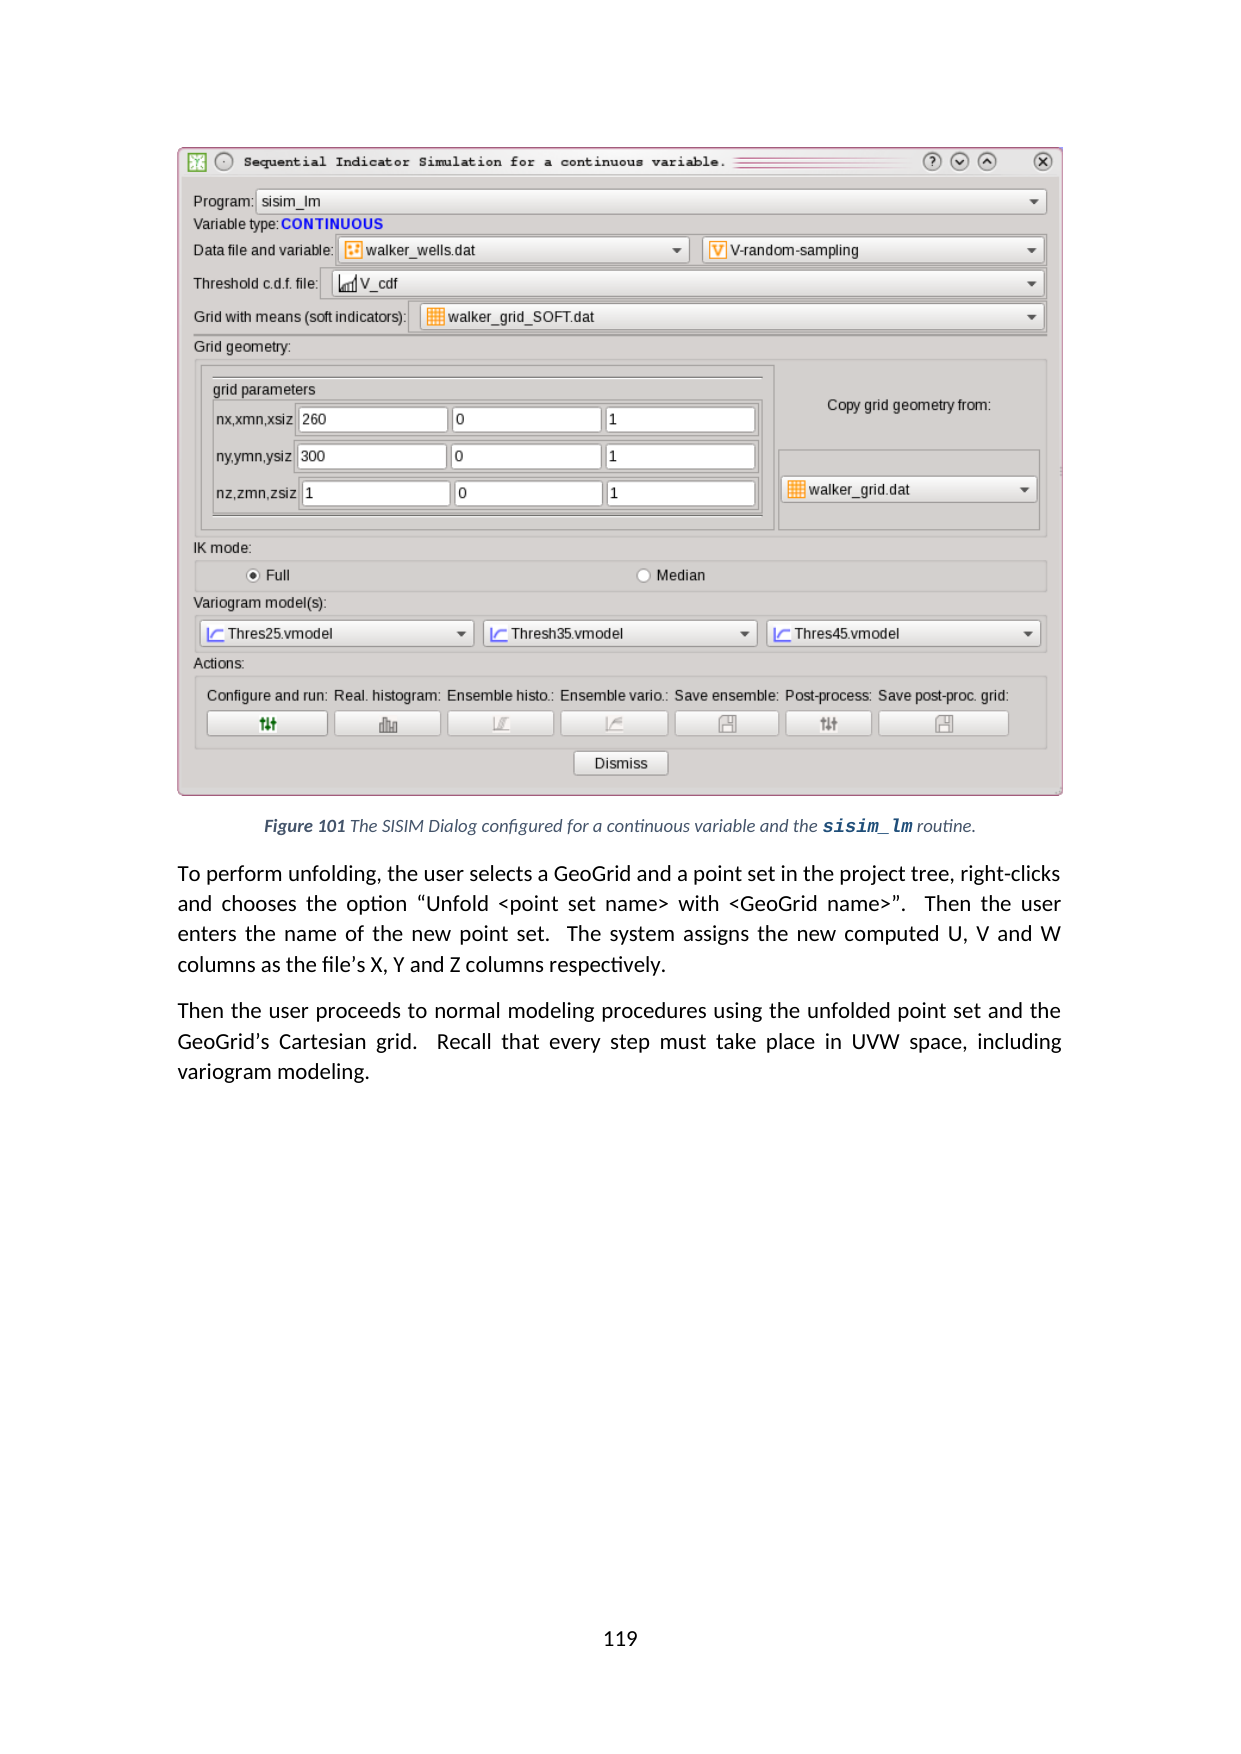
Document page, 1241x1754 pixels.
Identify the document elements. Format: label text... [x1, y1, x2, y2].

picture [177, 147, 1063, 796]
text Then the user proceeds to normal modeling procedures using the unfolded point set and the GeoGrid’s Cartesian grid. Recall that every step must take place in UVW space, including variogram modeling. [177, 997, 1063, 1085]
text Figure 101 The SISIM Dialog configured for a continuous variable and the sisim_lm routine. [177, 814, 1063, 838]
text To perform unfolding, the user selects a GeoGrid and a point set in the project tree, right-clicks and chooses the option “Unfold <point set name> with <GeoGrid name>”. Then the user enters the name of the new point set. The system assigns the new computed U, V and W columns as the file’s X, Y and Z columns respectively. [177, 859, 1063, 978]
